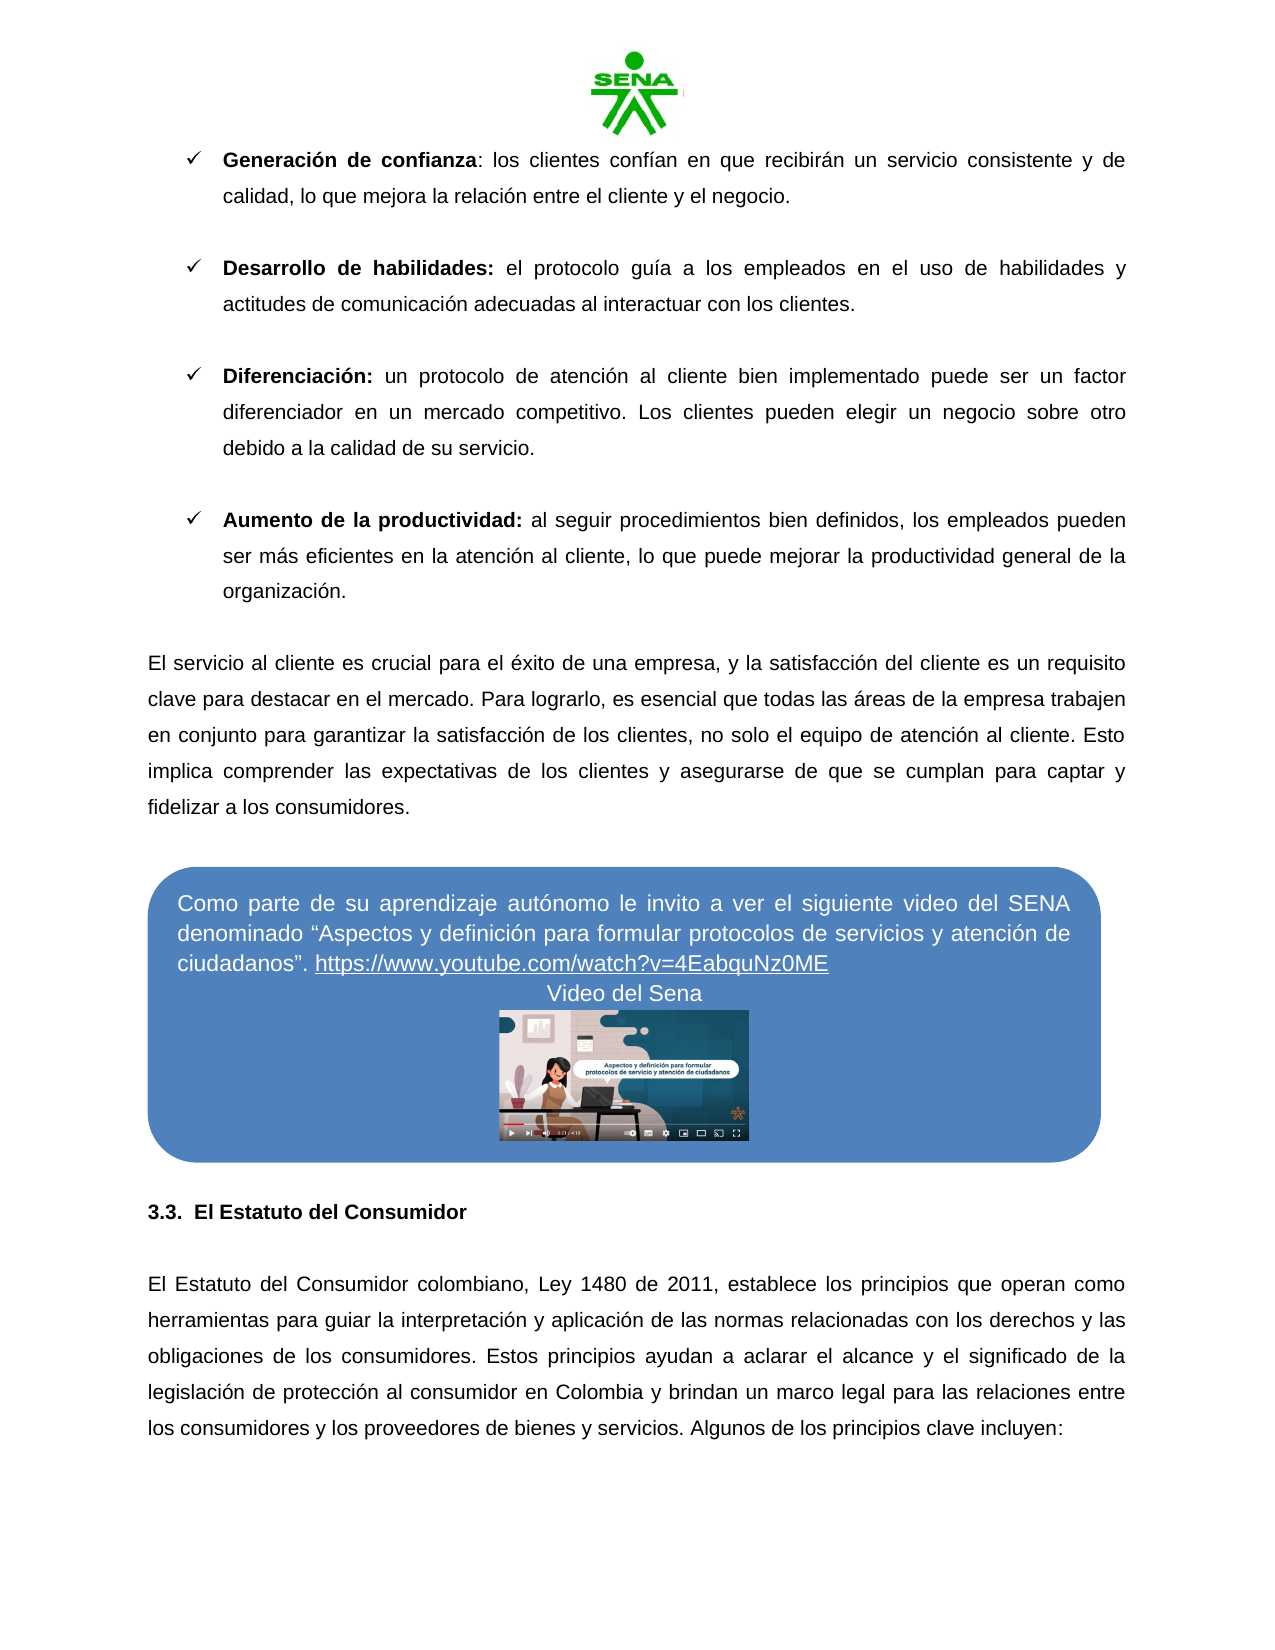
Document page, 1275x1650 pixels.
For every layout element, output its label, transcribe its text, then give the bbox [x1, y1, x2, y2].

text El servicio al cliente es crucial para el éxito de una empresa, y la satisfacción del cliente es un requisito clave para destacar en el mercado. Para lograrlo, es esencial que todas las áreas de la empresa trabajen en conjunto para garantizar la satisfacción de los clientes, no solo el equipo de atención al cliente. Esto implica comprender las expectativas de los clientes y asegurarse de que se cumplan para captar y fidelizar a los consumidores. [148, 651, 1127, 819]
list Diferenciación: un protocolo de atención al cliente bien implementado puede ser un factor diferenciador en un mercado competitivo. Los clientes pueden elegir un negocio sobre otro debido a la calidad de su servicio. [185, 363, 1127, 459]
list Aumento de la productividad: al seguir procedimientos bien definidos, los empleados pueden ser más eficientes en la atención al cliente, lo que puede mejorar la productividad general de la organización. [185, 507, 1127, 603]
picture [499, 1010, 750, 1141]
picture [585, 45, 690, 143]
list Desarrollo de habilidades: el protocolo guía a los empleados en el uso de habilidades y actitudes de comunicación adecuadas al interactuar con los clientes. [185, 256, 1127, 316]
list Generación de confianza: los clientes confían en que recibirán un servicio consistente y de calidad, lo que mejora la relación entre el cliente y el negocio. [185, 148, 1127, 208]
text 3.3. El Estatuto del Consumidor [148, 1200, 1127, 1224]
text El Estatuto del Consumidor colombiano, Ley 1480 de 2011, establece los principios que operan como herramientas para guiar la interpretación y aplicación de las normas relacionadas con los derechos y las obligaciones de los consumidores. Estos principios ayudan a aclarar el alcance y el significado de la legislación de protección al consumidor en Colombia y brindan un marco legal para las relaciones entre los consumidores y los proveedores de bienes y servicios. Algunos de los principios clave incluyen: [148, 1272, 1127, 1439]
